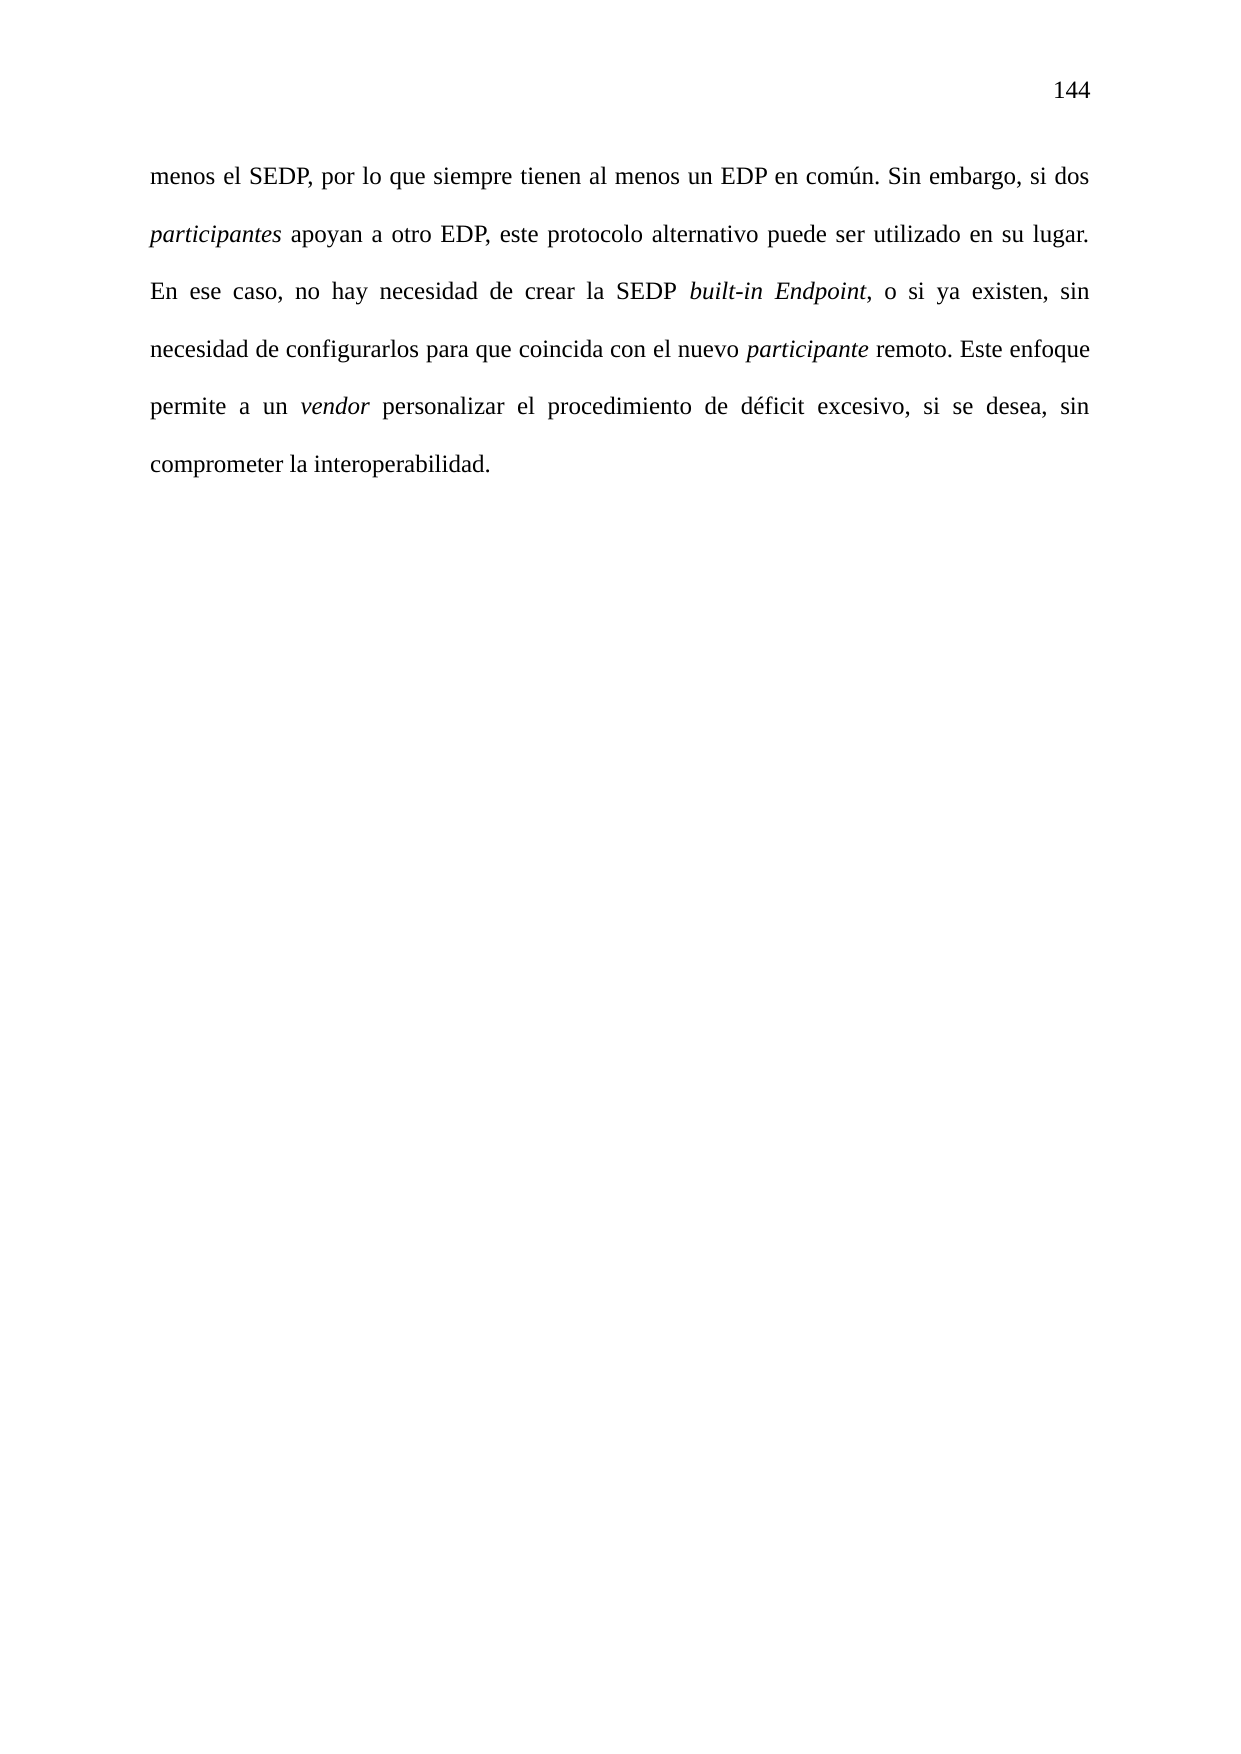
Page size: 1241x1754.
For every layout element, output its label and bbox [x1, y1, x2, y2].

text [150, 161, 1090, 477]
